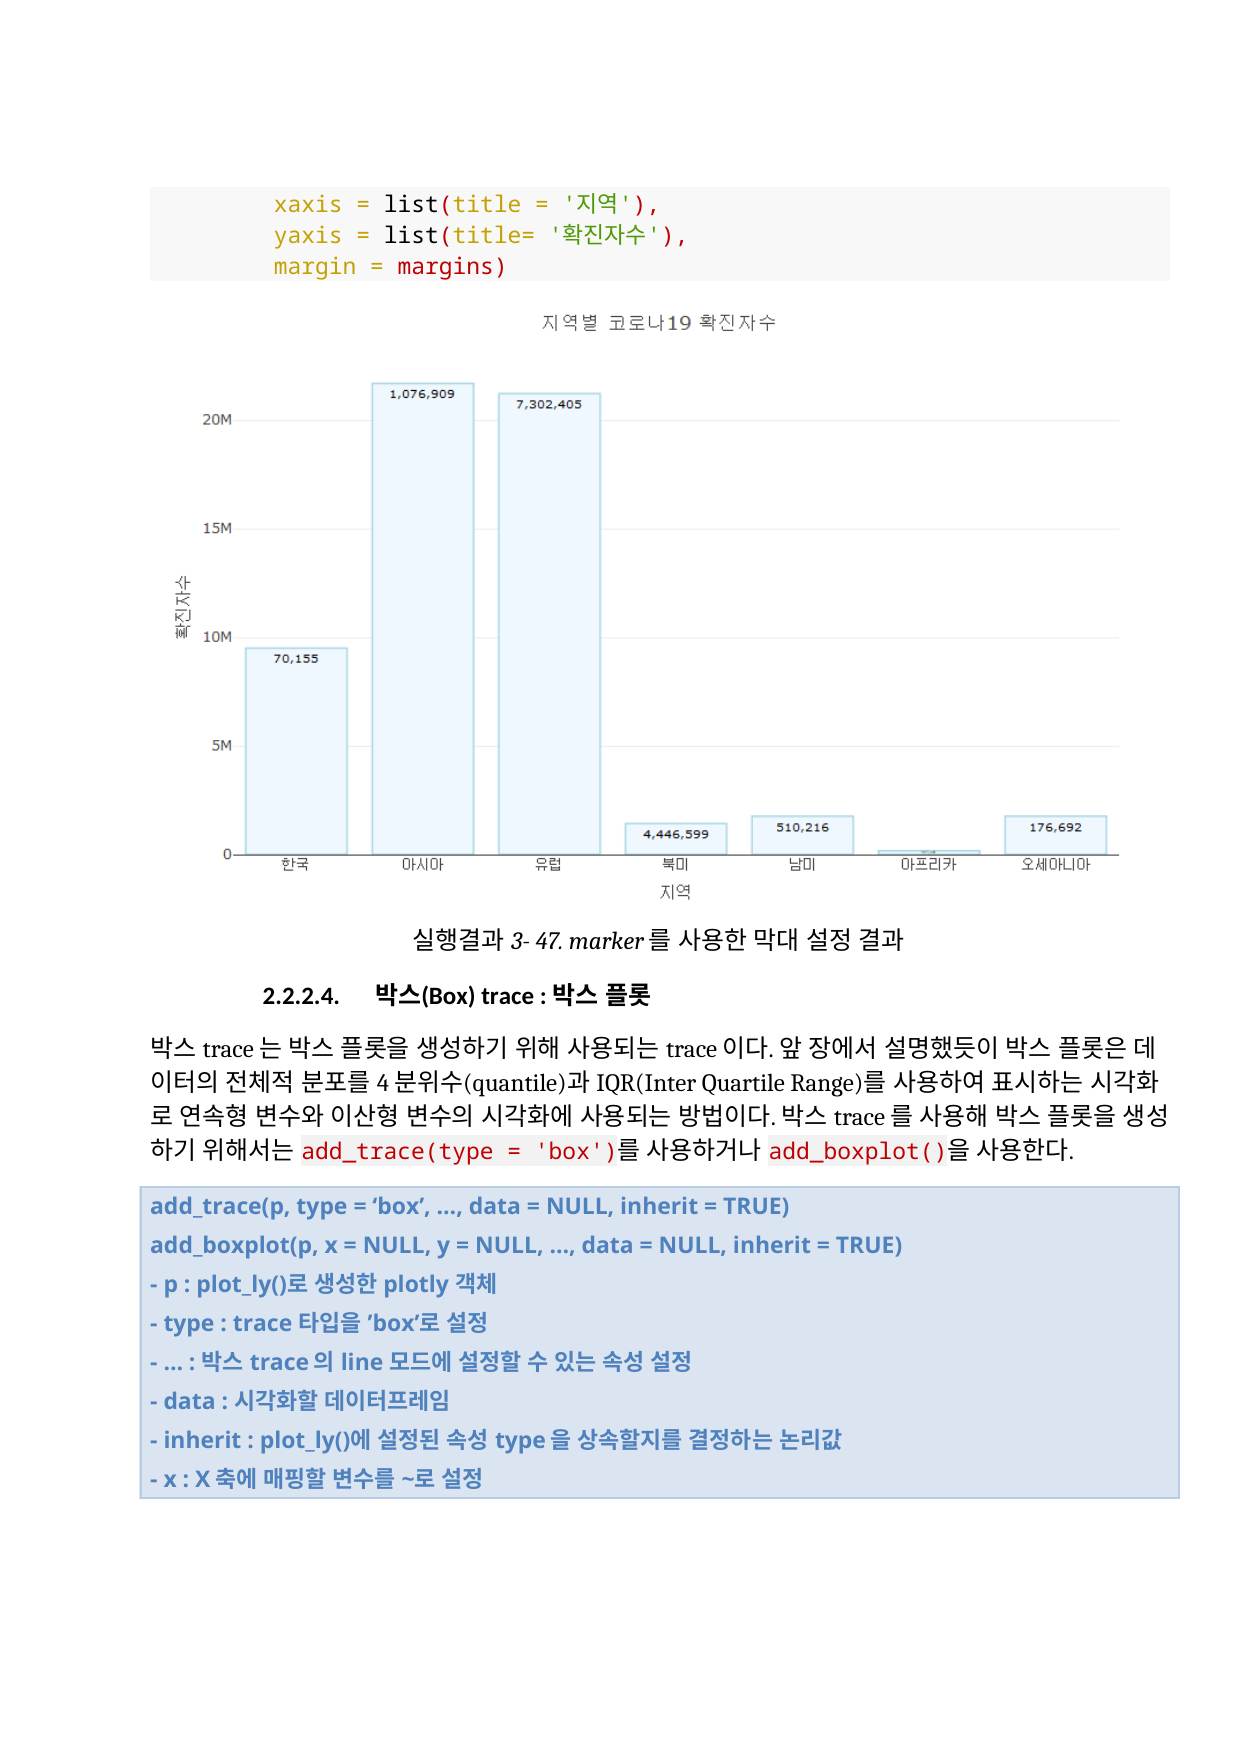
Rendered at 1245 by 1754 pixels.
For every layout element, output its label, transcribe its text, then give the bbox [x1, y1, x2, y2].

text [142, 1188, 1178, 1497]
text 박스 trace는 박스 플롯을 생성하기 위해 사용되는 trace이다. 앞 장에서 설명했듯이 박스 플롯은 데이터의 전체적 분포를 4분위수(quantile)과 IQR(Inter Quartile Range)를 사용하여 표시하는 시각화로 연속형 변수와 이산형 변수의 시각화에 사용되는 방법이다. 박스 trace를 사용해 박스 플롯을 생성하기 위해서는 add_trace(type = 'box')를 사용하거나 add_boxplot()을 사용한다. [150, 1031, 1170, 1167]
picture [172, 302, 1148, 902]
text 실행결과 3- . marker를 사용한 막대 설정 결과 [150, 923, 1170, 957]
subtitle 박스(Box) trace : 박스 플롯 [262, 978, 1170, 1012]
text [150, 187, 1170, 281]
